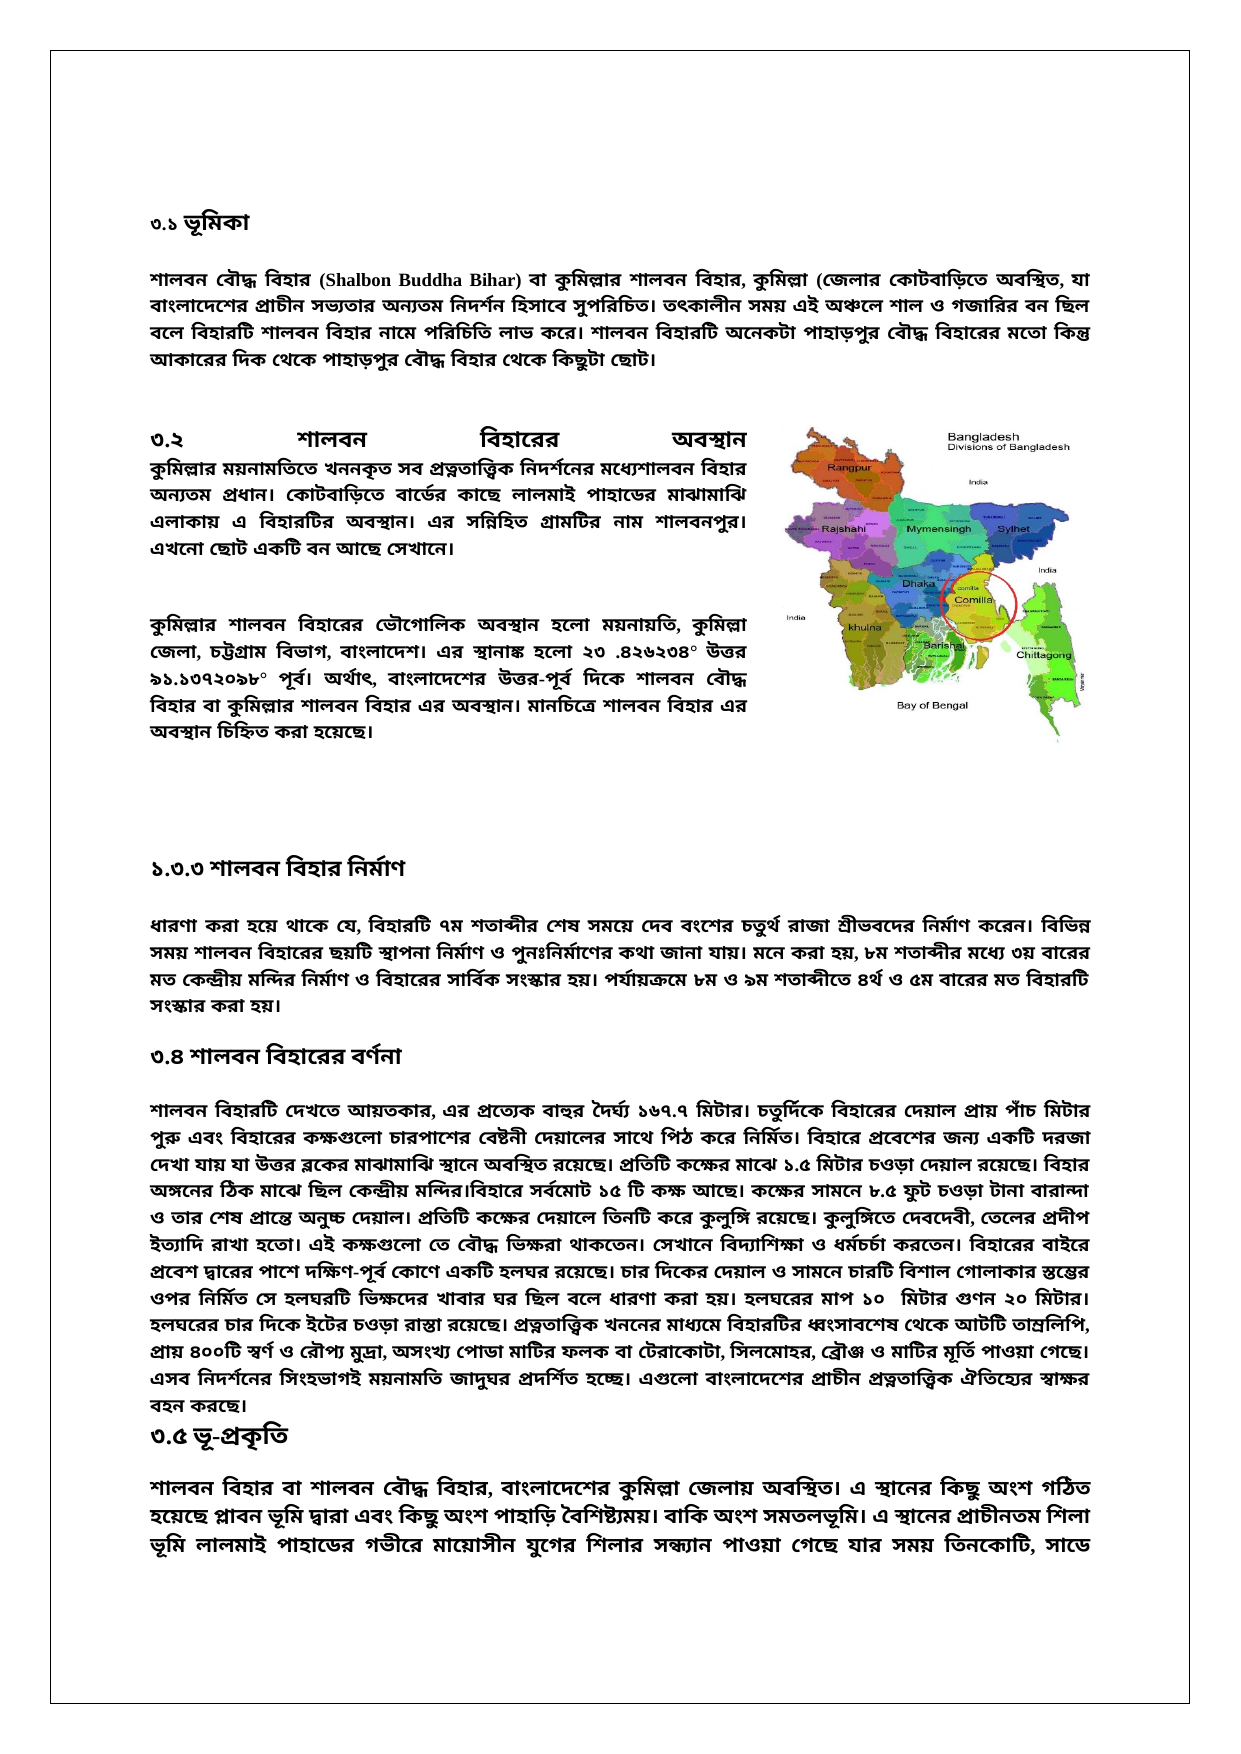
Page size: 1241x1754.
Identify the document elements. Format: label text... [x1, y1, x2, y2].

text ৩.৪ শালবন বিহারের বর্ণনা [150, 1040, 1090, 1071]
text শালবন বৌদ্ধ বিহার (Shalbon Buddha Bihar) বা কুমিল্লার শালবন বিহার, কুমিল্লা (জেলার কোটবাড়িতে অবস্থিত, যা বাংলাদেশের প্রাচীন সভ্যতার অন্যতম নিদর্শন হিসাবে সুপরিচিত। তৎকালীন সময় এই অঞ্চলে শাল ও গজারির বন ছিল বলে বিহারটি শালবন বিহার নামে পরিচিতি লাভ করে। শালবন বিহারটি অনেকটা পাহাড়পুর বৌদ্ধ বিহারের মতো কিন্তু আকারের দিক থেকে পাহাড়পুর বৌদ্ধ বিহার থেকে কিছুটা ছোট। [150, 266, 1090, 372]
picture [764, 423, 1086, 743]
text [150, 1473, 1090, 1558]
text কুমিল্লার শালবন বিহারের ভৌগোলিক অবস্থান হলো ময়নায়তি, কুমিল্লা জেলা, চট্টগ্রাম বিভাগ, বাংলাদেশ। এর স্থানাঙ্ক হলো ২৩ .৪২৬২৩৪° উত্তর ৯১.১৩৭২০৯৮° পূর্ব। অর্থাৎ, বাংলাদেশের উত্তর-পূর্ব দিকে শালবন বৌদ্ধ বিহার বা কুমিল্লার শালবন বিহার এর অবস্থান। মানচিত্রে শালবন বিহার এর অবস্থান চিহ্নিত করা হয়েছে। [150, 612, 1090, 744]
text ১.৩.৩ শালবন বিহার নির্মাণ [150, 852, 1090, 883]
text ধারণা করা হয়ে থাকে যে, বিহারটি ৭ম শতাব্দীর শেষ সময়ে দেব বংশের চতুর্থ রাজা শ্রীভবদের নির্মাণ করেন। বিভিন্ন সময় শালবন বিহারের ছয়টি স্থাপনা নির্মাণ ও পুনঃনির্মাণের কথা জানা যায়। মনে করা হয়, ৮ম শতাব্দীর মধ্যে ৩য় বারের মত কেন্দ্রীয় মন্দির নির্মাণ ও বিহারের সার্বিক সংস্কার হয়। পর্যায়ক্রমে ৮ম ও ৯ম শতাব্দীতে ৪র্থ ও ৫ম বারের মত বিহারটি সংস্কার করা হয়। [150, 912, 1090, 1018]
text ৩.১ ভূমিকা [150, 206, 1090, 237]
text ৩.২ শালবন বিহারের অবস্থান কুমিল্লার ময়নামতিতে খননকৃত সব প্রত্নতাত্ত্বিক নিদর্শনের মধ্যেশালবন বিহার অন্যতম প্রধান। কোটবাড়িতে বার্ডের কাছে লালমাই পাহাডের মাঝামাঝি এলাকায় এ বিহারটির অবস্থান। এর সন্নিহিত গ্রামটির নাম শালবনপুর। এখনো ছোট একটি বন আছে সেখানে। [150, 422, 1090, 561]
text শালবন বিহারটি দেখতে আয়তকার, এর প্রত্যেক বাহুর দৈর্ঘ্য ১৬৭.৭ মিটার। চতুর্দিকে বিহারের দেয়াল প্রায় পাঁচ মিটার পুরু এবং বিহারের কক্ষগুলো চারপাশের বেষ্টনী দেয়ালের সাথে পিঠ করে নির্মিত। বিহারে প্রবেশের জন্য একটি দরজা দেখা যায় যা উত্তর ব্লকের মাঝামাঝি স্থানে অবস্থিত রয়েছে। প্রতিটি কক্ষের মাঝে ১.৫ মিটার চওড়া দেয়াল রয়েছে। বিহার অঙ্গনের ঠিক মাঝে ছিল কেন্দ্রীয় মন্দির।বিহারে সর্বমোট ১৫ টি কক্ষ আছে। কক্ষের সামনে ৮.৫ ফুট চওড়া টানা বারান্দা ও তার শেষ প্রান্তে অনুচ্চ দেয়াল। প্রতিটি কক্ষের দেয়ালে তিনটি করে কুলুঙ্গি রয়েছে। কুলুঙ্গিতে দেবদেবী, তেলের প্রদীপ ইত্যাদি রাখা হতো। এই কক্ষগুলো তে বৌদ্ধ ভিক্ষরা থাকতেন। সেখানে বিদ্যাশিক্ষা ও ধর্মচর্চা করতেন। বিহারের বাইরে প্রবেশ দ্বারের পাশে দক্ষিণ-পূর্ব কোণে একটি হলঘর রয়েছে। চার দিকের দেয়াল ও সামনে চারটি বিশাল গোলাকার স্তম্ভের ওপর নির্মিত সে হলঘরটি ভিক্ষদের খাবার ঘর ছিল বলে ধারণা করা হয়। হলঘরের মাপ ১০ মিটার গুণন ২০ মিটার। হলঘরের চার দিকে ইটের চওড়া রাস্তা রয়েছে। প্রত্নতাত্ত্বিক খননের মাধ্যমে বিহারটির ধ্বংসাবশেষ থেকে আটটি তাম্রলিপি, প্রায় ৪০০টি স্বর্ণ ও রৌপ্য মুদ্রা, অসংখ্য পোডা মাটির ফলক বা টেরাকোটা, সিলমোহর, ব্রৌঞ্জ ও মাটির মূর্তি পাওয়া গেছে। এসব নিদর্শনের সিংহভাগই ময়নামতি জাদুঘর প্রদর্শিত হচ্ছে। এগুলো বাংলাদেশের প্রাচীন প্রত্নতাত্ত্বিক ঐতিহ্যের স্বাক্ষর বহন করছে। [150, 1097, 1090, 1417]
text ৩.৫ ভূ-প্রকৃতি [150, 1417, 1090, 1451]
